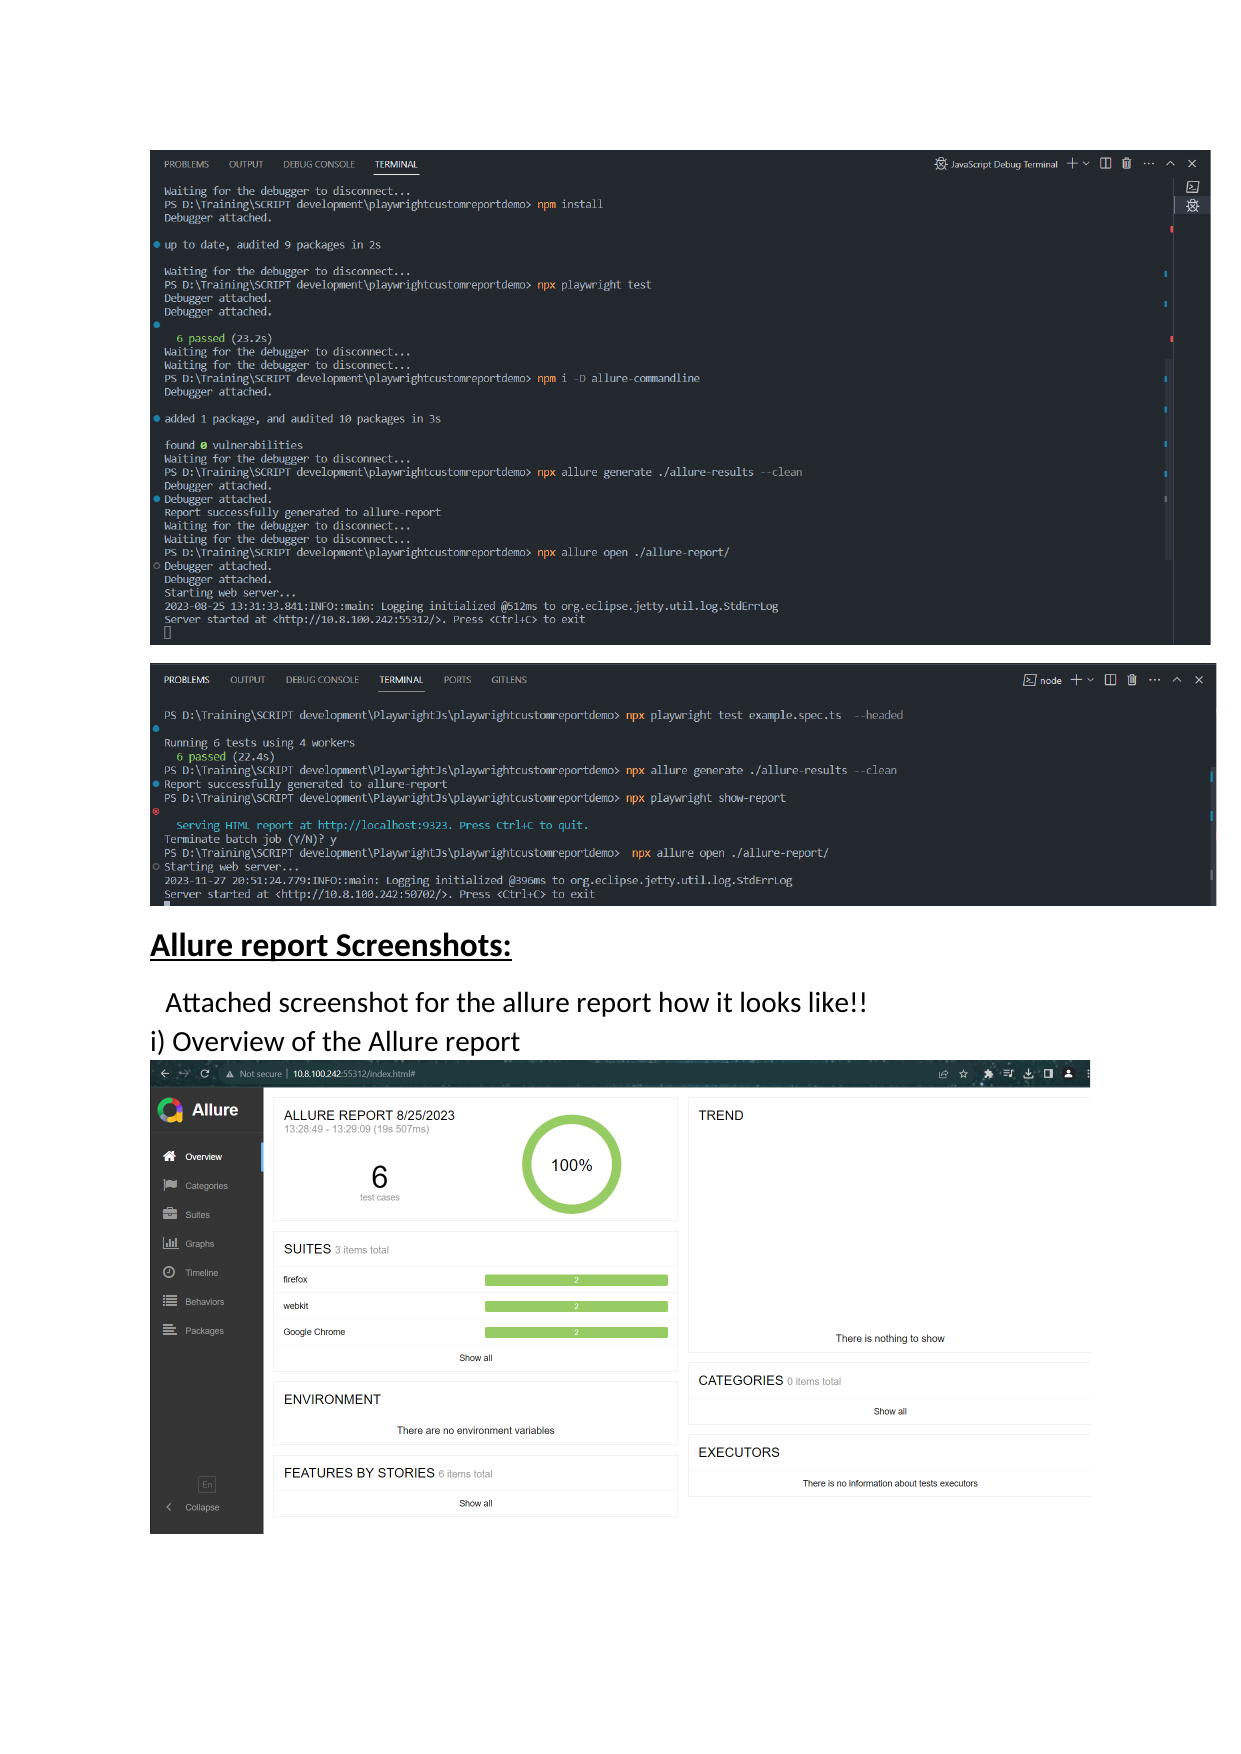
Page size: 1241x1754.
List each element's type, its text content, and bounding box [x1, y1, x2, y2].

text Allure report Screenshots: [150, 924, 1090, 965]
picture [150, 1060, 1091, 1534]
picture [150, 663, 1217, 906]
picture [150, 150, 1211, 645]
text Attached screenshot for the allure report how it looks like!! i) Overview of the Allure report [150, 984, 1090, 1060]
